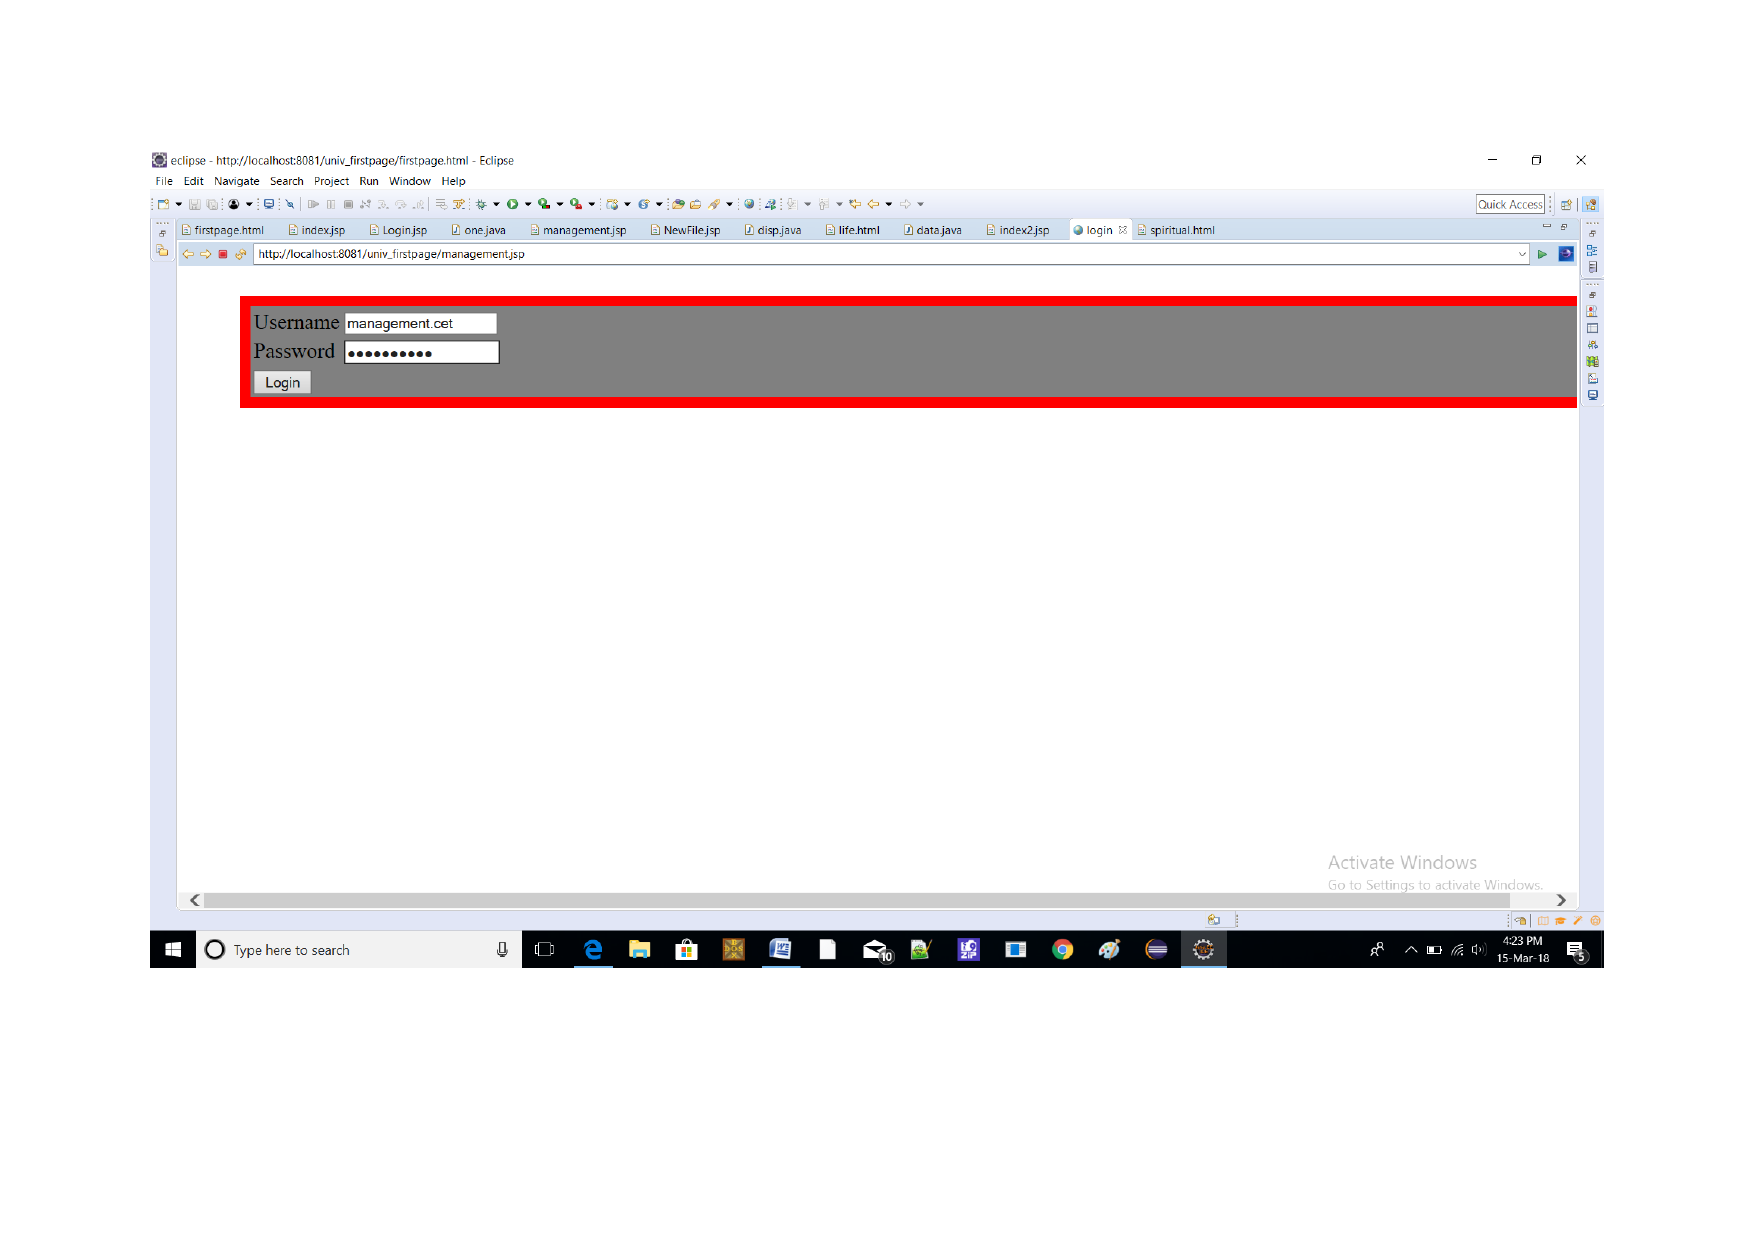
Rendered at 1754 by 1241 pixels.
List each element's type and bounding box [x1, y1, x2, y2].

picture [150, 150, 1604, 968]
